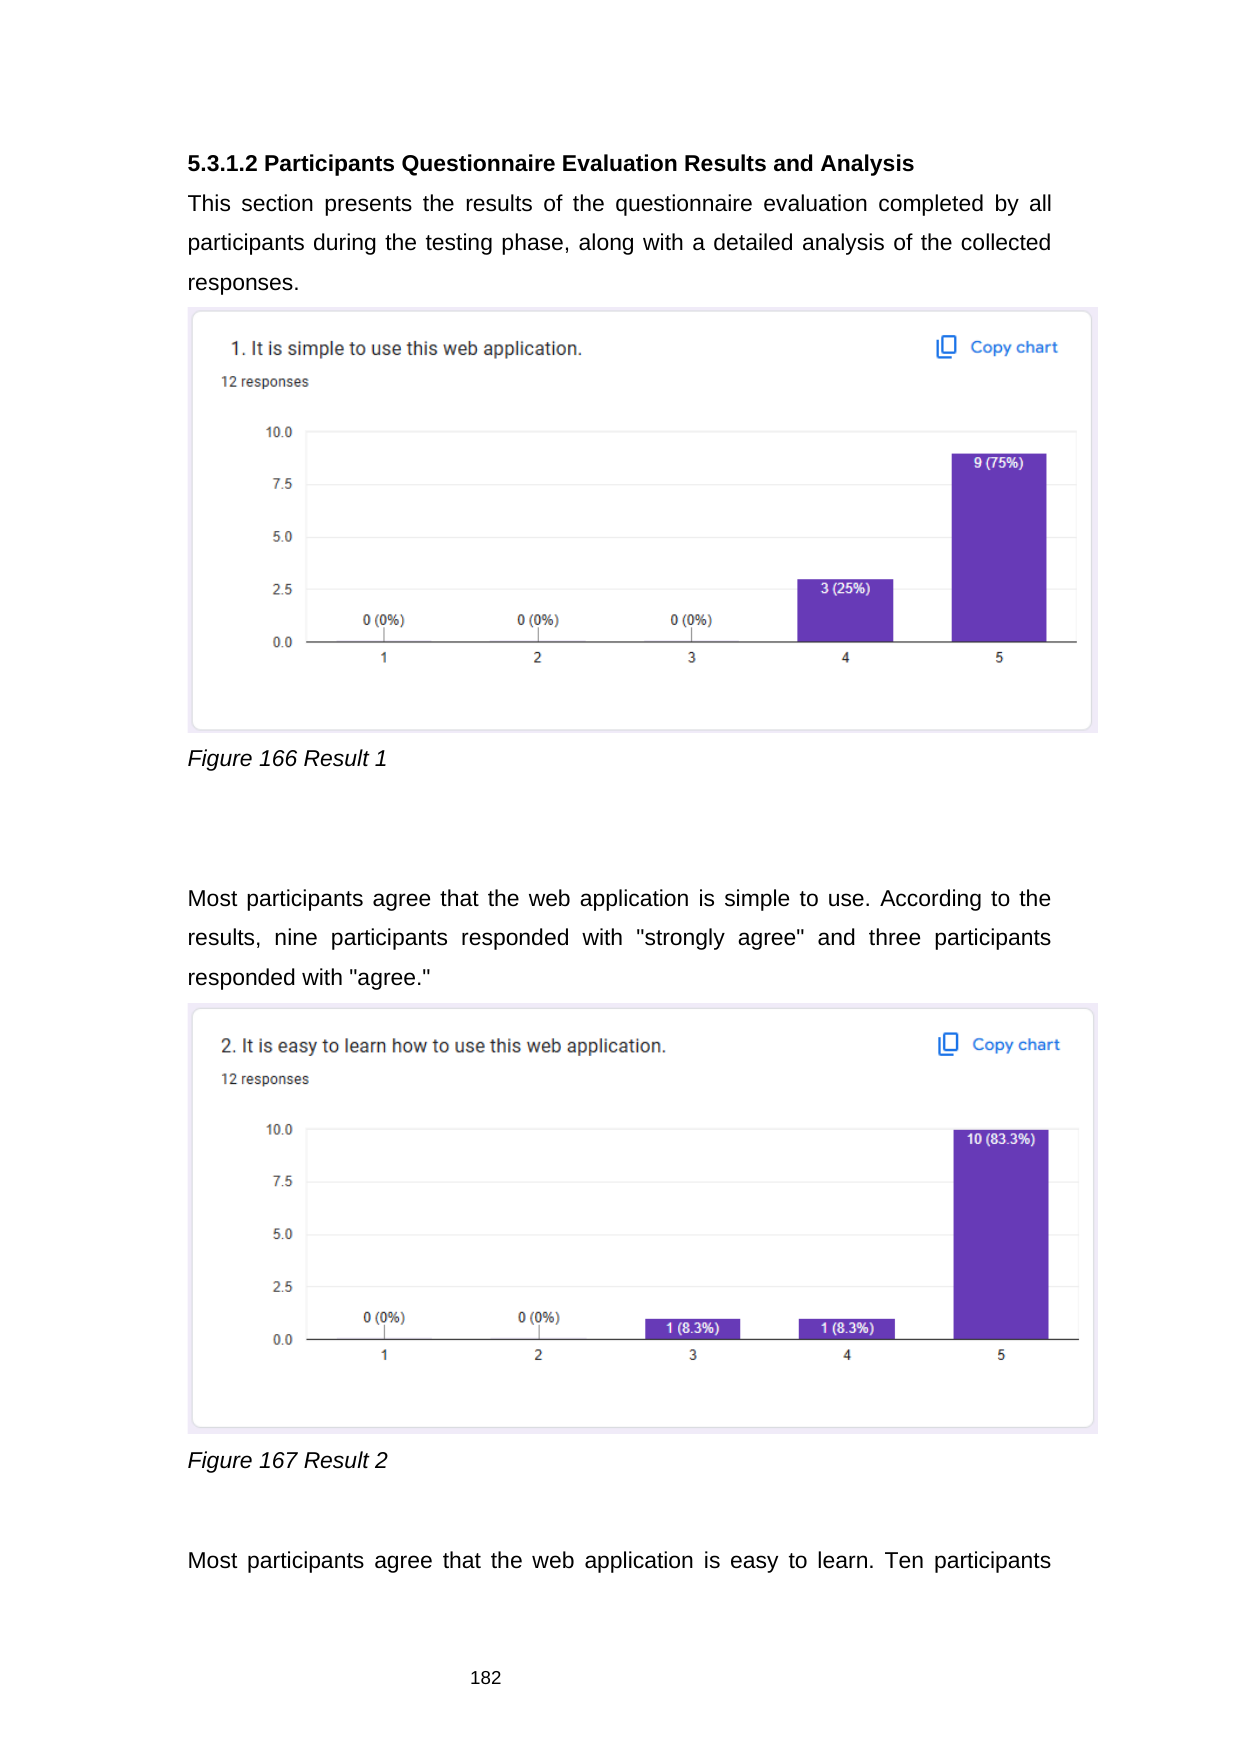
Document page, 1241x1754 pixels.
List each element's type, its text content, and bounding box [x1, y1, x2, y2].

text Figure 167 Result 2 [187, 1447, 1053, 1473]
text 5.3.1.2 Participants Questionnaire Evaluation Results and Analysis This section presents the results of the questionnaire evaluation completed by all participants during the testing phase, along with a detailed analysis of the collected responses. [187, 150, 1053, 307]
picture [187, 1003, 1098, 1434]
picture [187, 307, 1098, 733]
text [187, 1547, 1053, 1573]
text Most participants agree that the web application is simple to use. According to the results, nine participants responded with "strongly agree" and three participants responded with "agree." [187, 806, 1053, 1003]
text Figure 166 Result 1 [187, 745, 1053, 772]
